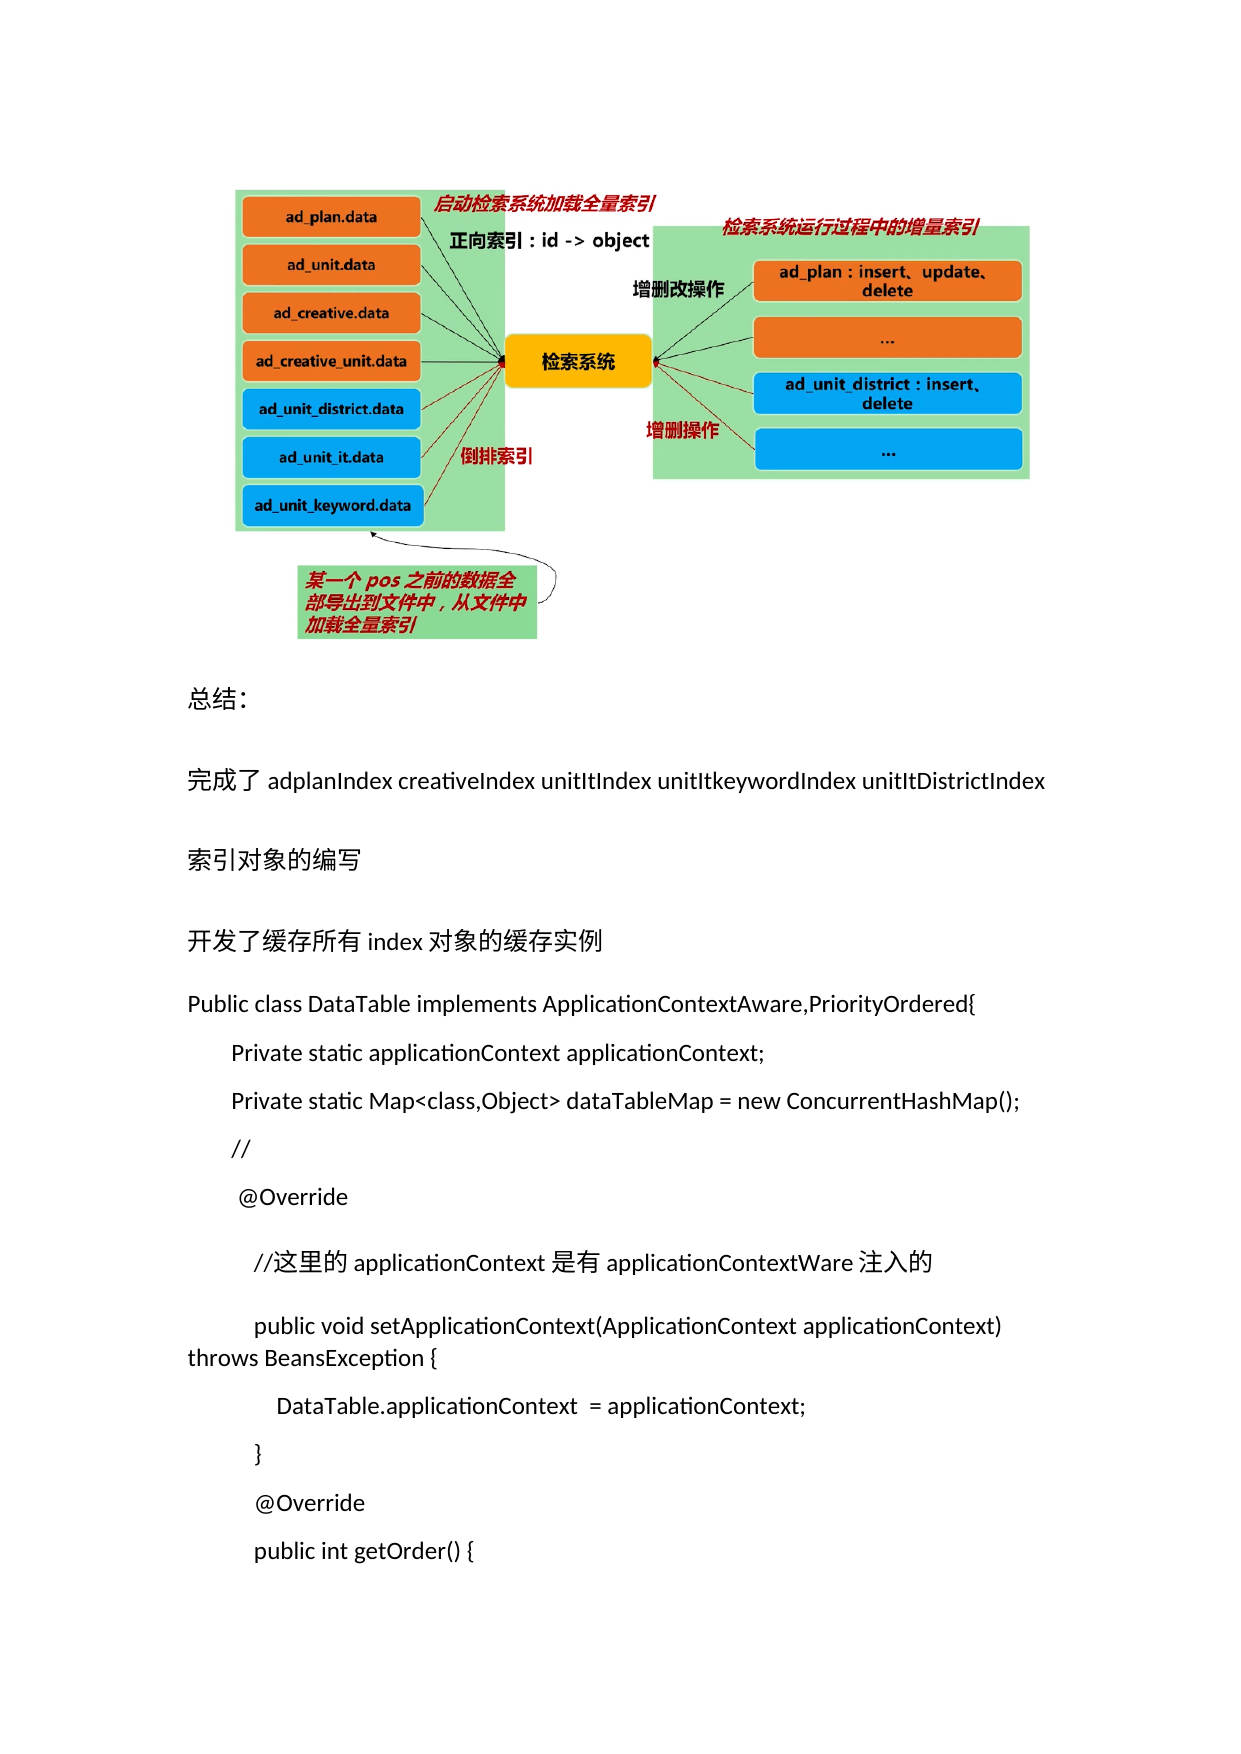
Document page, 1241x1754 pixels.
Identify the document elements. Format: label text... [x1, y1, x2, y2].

text public void setApplicationContext(ApplicationContext applicationContext) throws BeansException { [187, 1309, 1053, 1374]
text DataTable.applicationContext = applicationContext; [187, 1389, 1053, 1422]
text public int getOrder() { [187, 1534, 1053, 1566]
text Public class DataTable implements ApplicationContextAware,PriorityOrdered{ [187, 988, 1053, 1020]
text Private static applicationContext applicationContext; [187, 1036, 1053, 1068]
text @Override [187, 1180, 1053, 1213]
picture [187, 164, 1052, 647]
text } [187, 1438, 1053, 1470]
text @Override [187, 1486, 1053, 1518]
text // [187, 1132, 1053, 1164]
text Private static Map<class,Object> dataTableMap = new ConcurrentHashMap(); [187, 1084, 1053, 1116]
text 完成了adplanIndex creativeIndex unitItIndex unitItkeywordIndex unitItDistrictIndex [187, 746, 1053, 811]
text 开发了缓存所有index对象的缓存实例 [187, 907, 1053, 972]
text 索引对象的编写 [187, 826, 1053, 891]
text //这里的applicationContext 是有applicationContextWare注入的 [187, 1228, 1053, 1293]
text 总结： [187, 665, 1053, 730]
